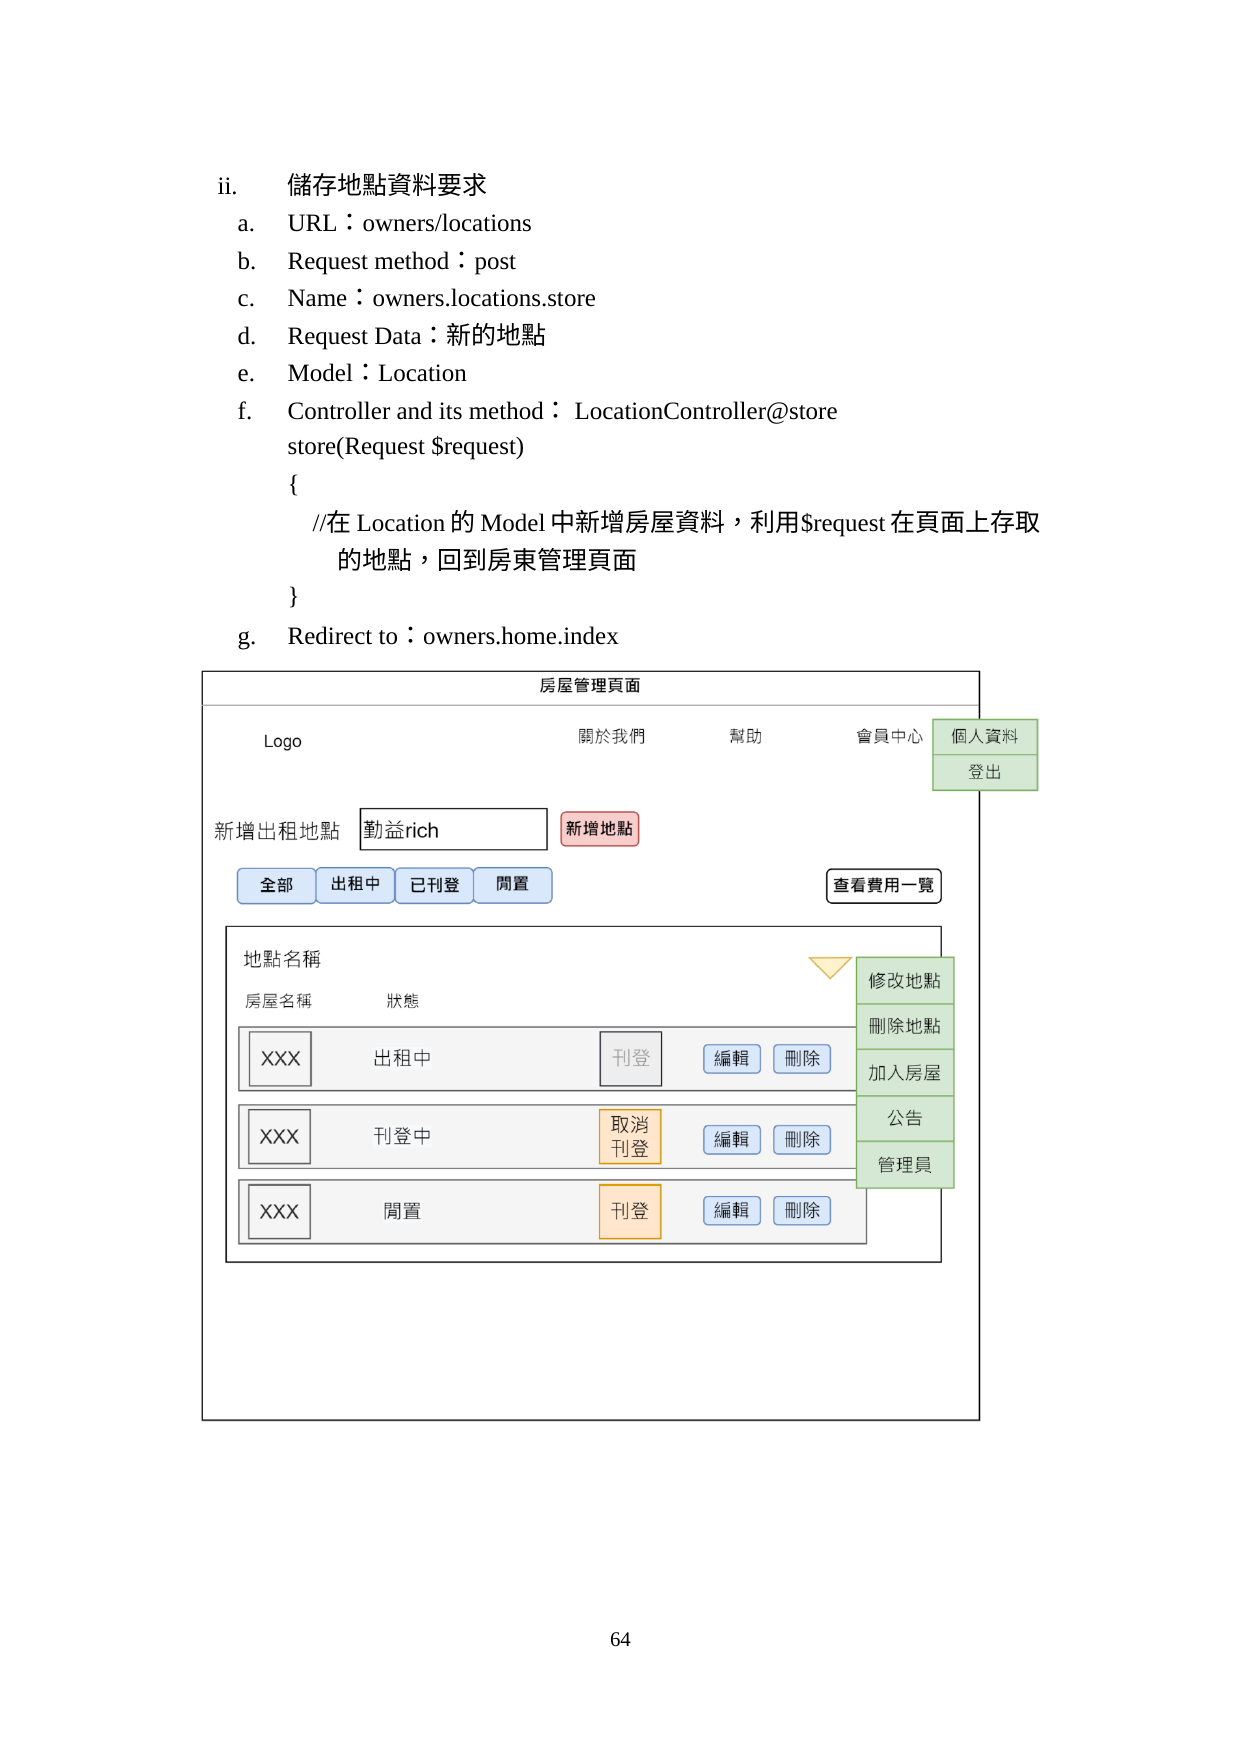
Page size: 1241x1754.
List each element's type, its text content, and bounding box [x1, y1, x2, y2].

list Model：Location [237, 352, 1053, 389]
list } [287, 577, 1053, 614]
list //在Location的Model中新增房屋資料，利用$request在頁面上存取的地點，回到房東管理頁面 [312, 502, 1053, 577]
list Request Data：新的地點 [237, 314, 1053, 352]
list 儲存地點資料要求 [237, 164, 1053, 202]
list Request method：post [237, 239, 1053, 277]
list { [287, 464, 1053, 502]
list Name：owners.locations.store [237, 277, 1053, 314]
picture [187, 657, 1052, 1435]
list Redirect to：owners.home.index [237, 614, 1053, 652]
list store(Request $request) [287, 427, 1053, 464]
list URL：owners/locations [237, 202, 1053, 239]
list Controller and its method： LocationController@store [237, 389, 1053, 427]
